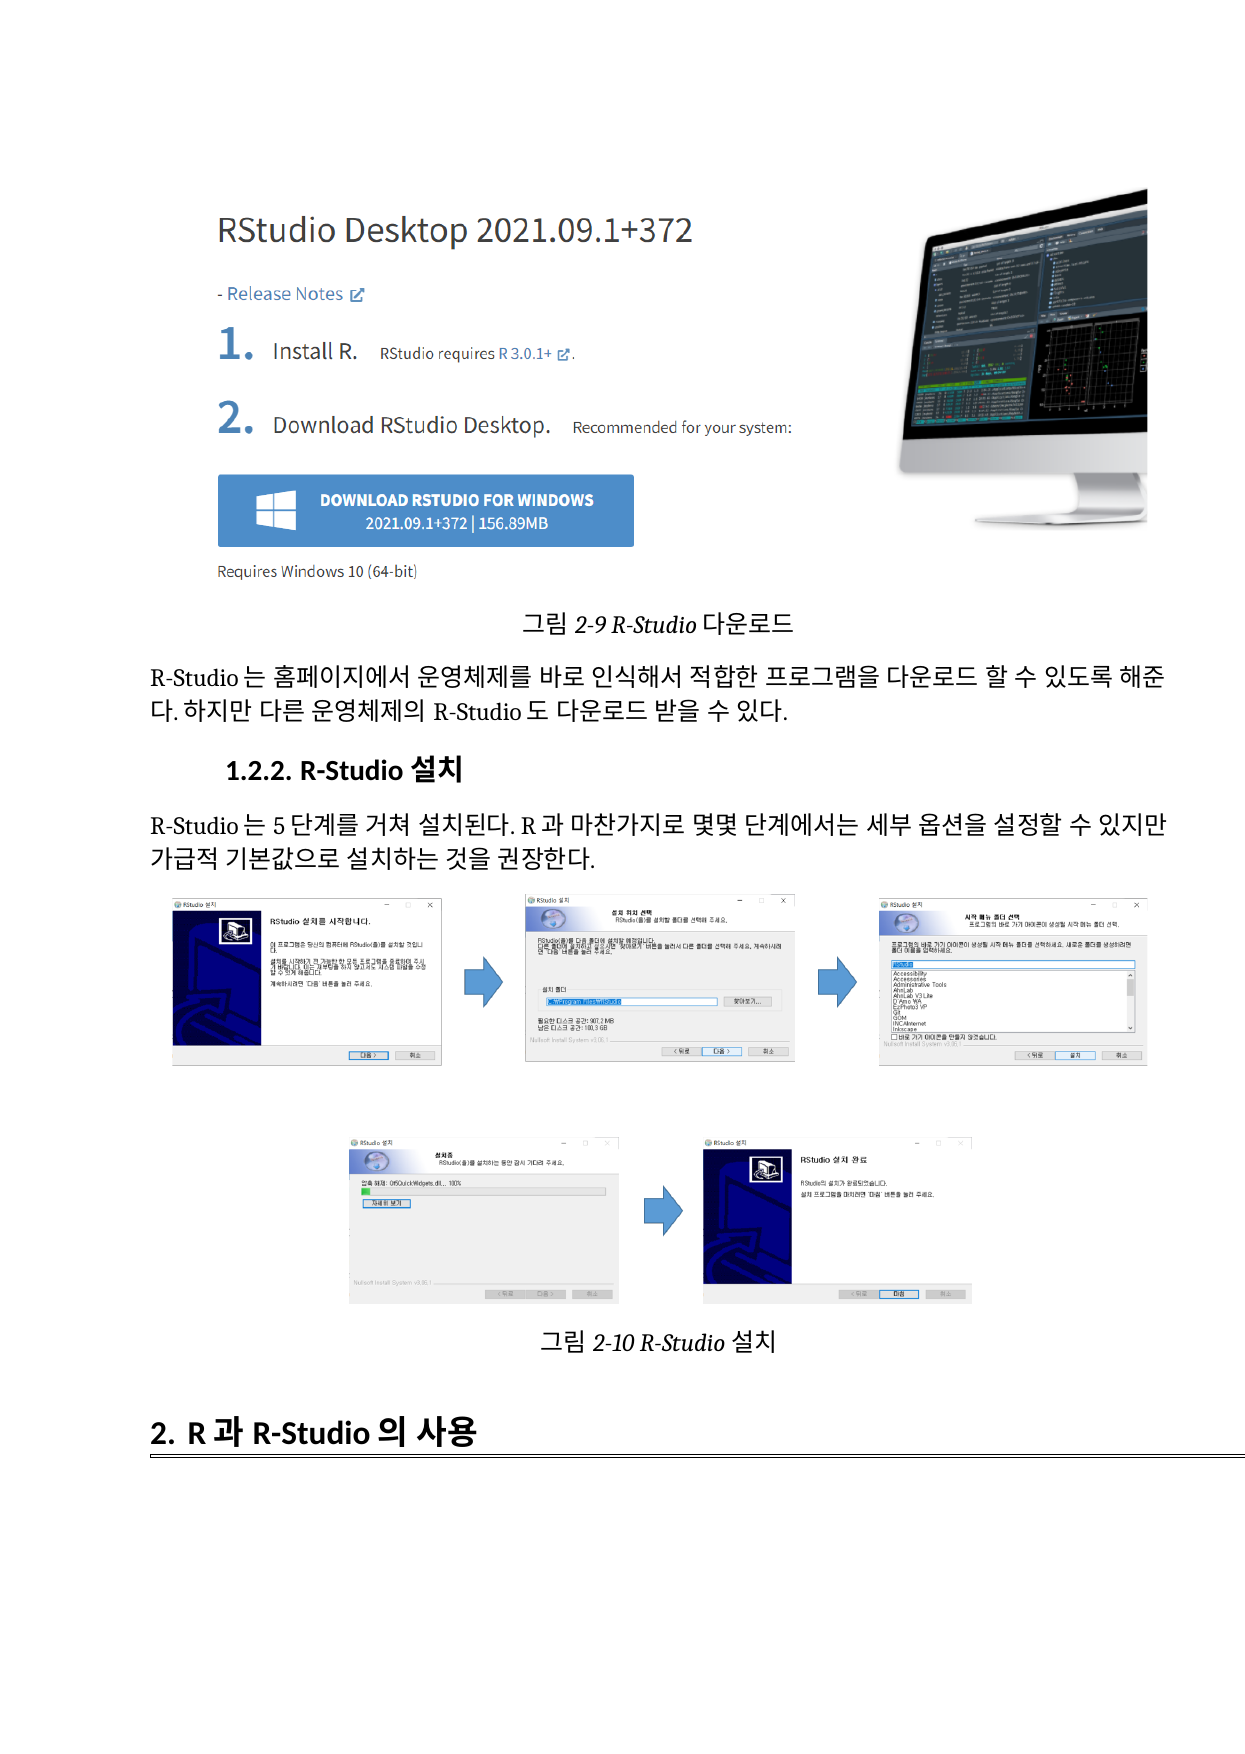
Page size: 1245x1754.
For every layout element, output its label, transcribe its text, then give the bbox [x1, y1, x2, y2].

text R-Studio는 홈페이지에서 운영체제를 바로 인식해서 적합한 프로그램을 다운로드 할 수 있도록 해준다. 하지만 다른 운영체제의 R-Studio도 다운로드 받을 수 있다. [150, 660, 1170, 728]
text 그림 2-10 R-Studio 설치 [150, 1325, 1170, 1359]
subtitle R-Studio 설치 [225, 749, 1170, 789]
text 그림 2-9 R-Studio 다운로드 [150, 607, 1170, 641]
subtitle R과 R-Studio의 사용 [150, 1409, 1170, 1454]
picture [172, 187, 1148, 587]
picture [172, 894, 1148, 1304]
text R-Studio는 5단계를 거쳐 설치된다. R과 마찬가지로 몇몇 단계에서는 세부 옵션을 설정할 수 있지만 가급적 기본값으로 설치하는 것을 권장한다. [150, 807, 1170, 876]
